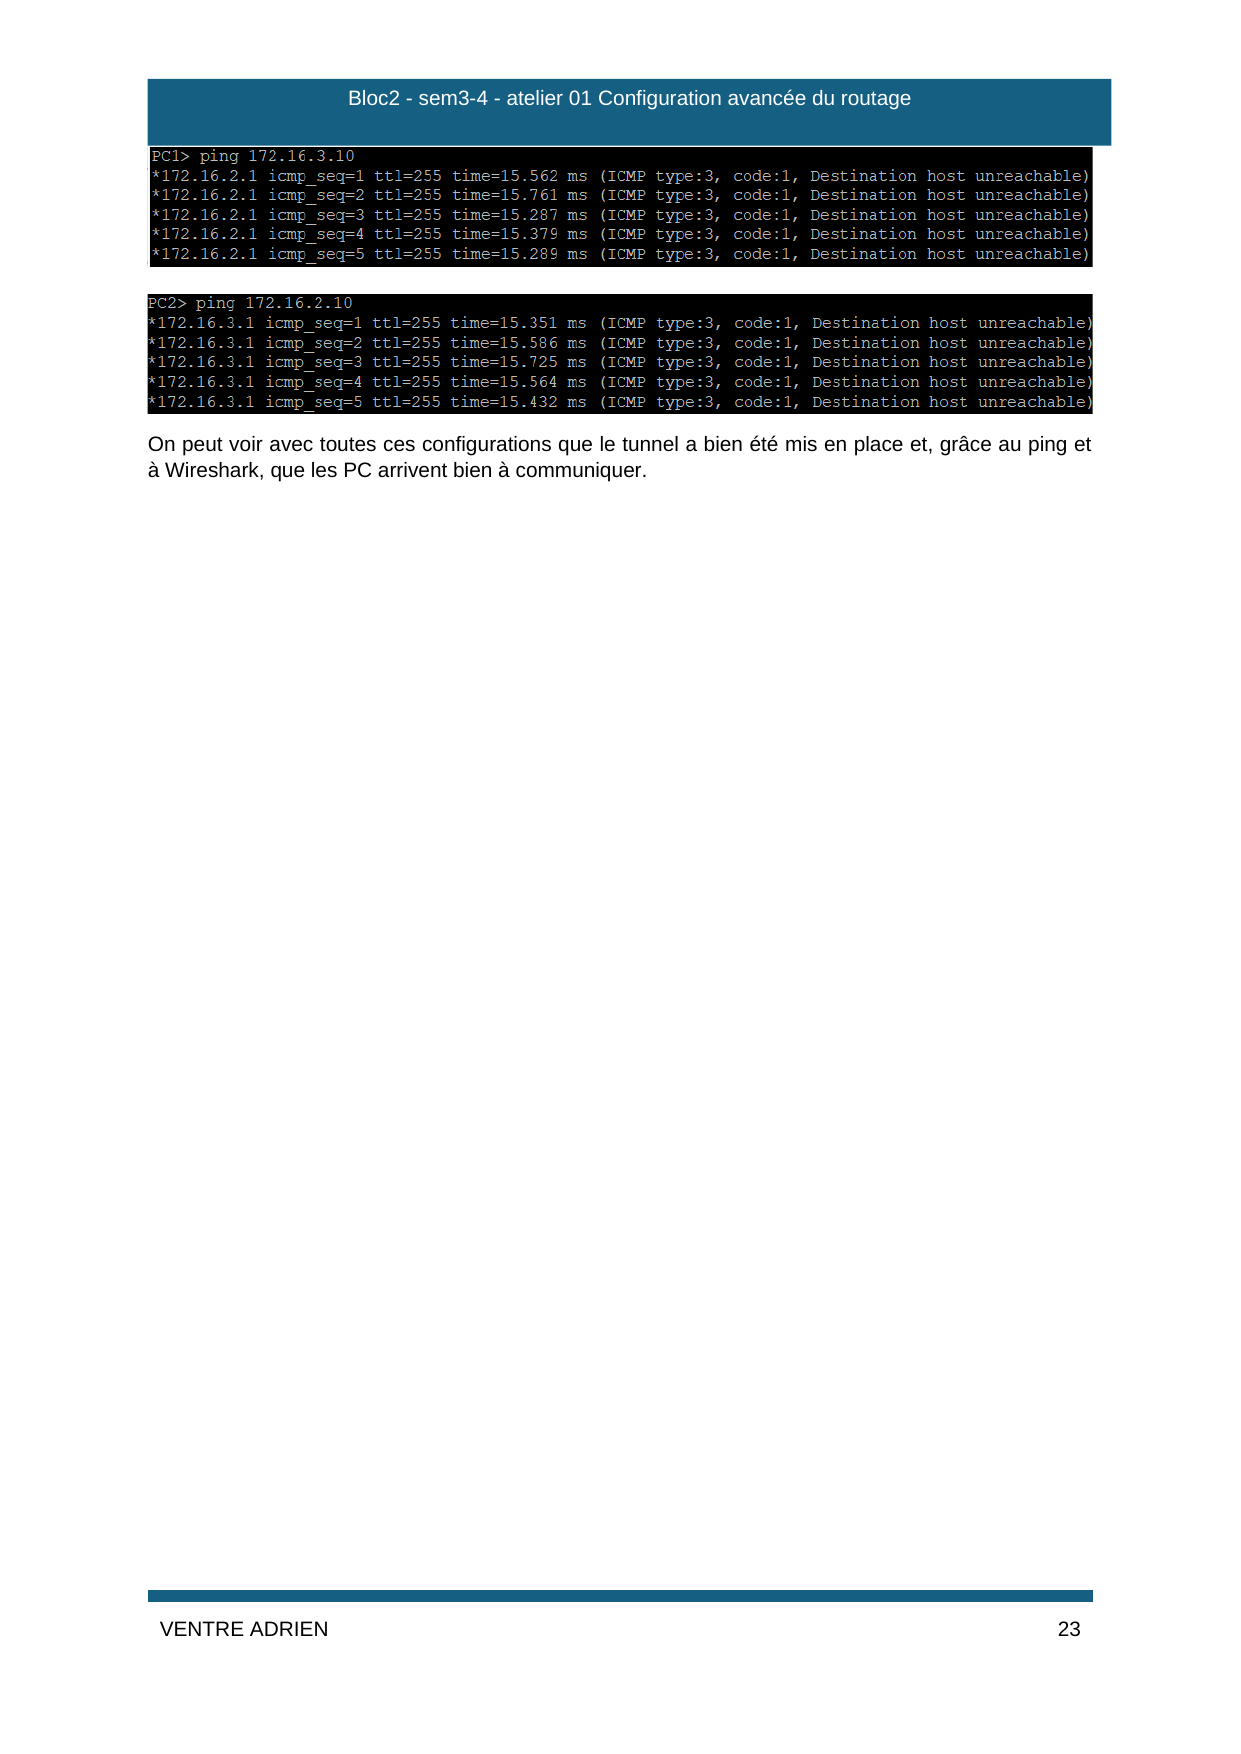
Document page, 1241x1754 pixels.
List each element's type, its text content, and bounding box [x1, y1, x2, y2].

picture [147, 147, 1093, 267]
text On peut voir avec toutes ces configurations que le tunnel a bien été mis en place et, grâce au ping et à Wireshark, que les PC arrivent bien à communiquer. [148, 432, 1093, 482]
picture [147, 294, 1093, 414]
